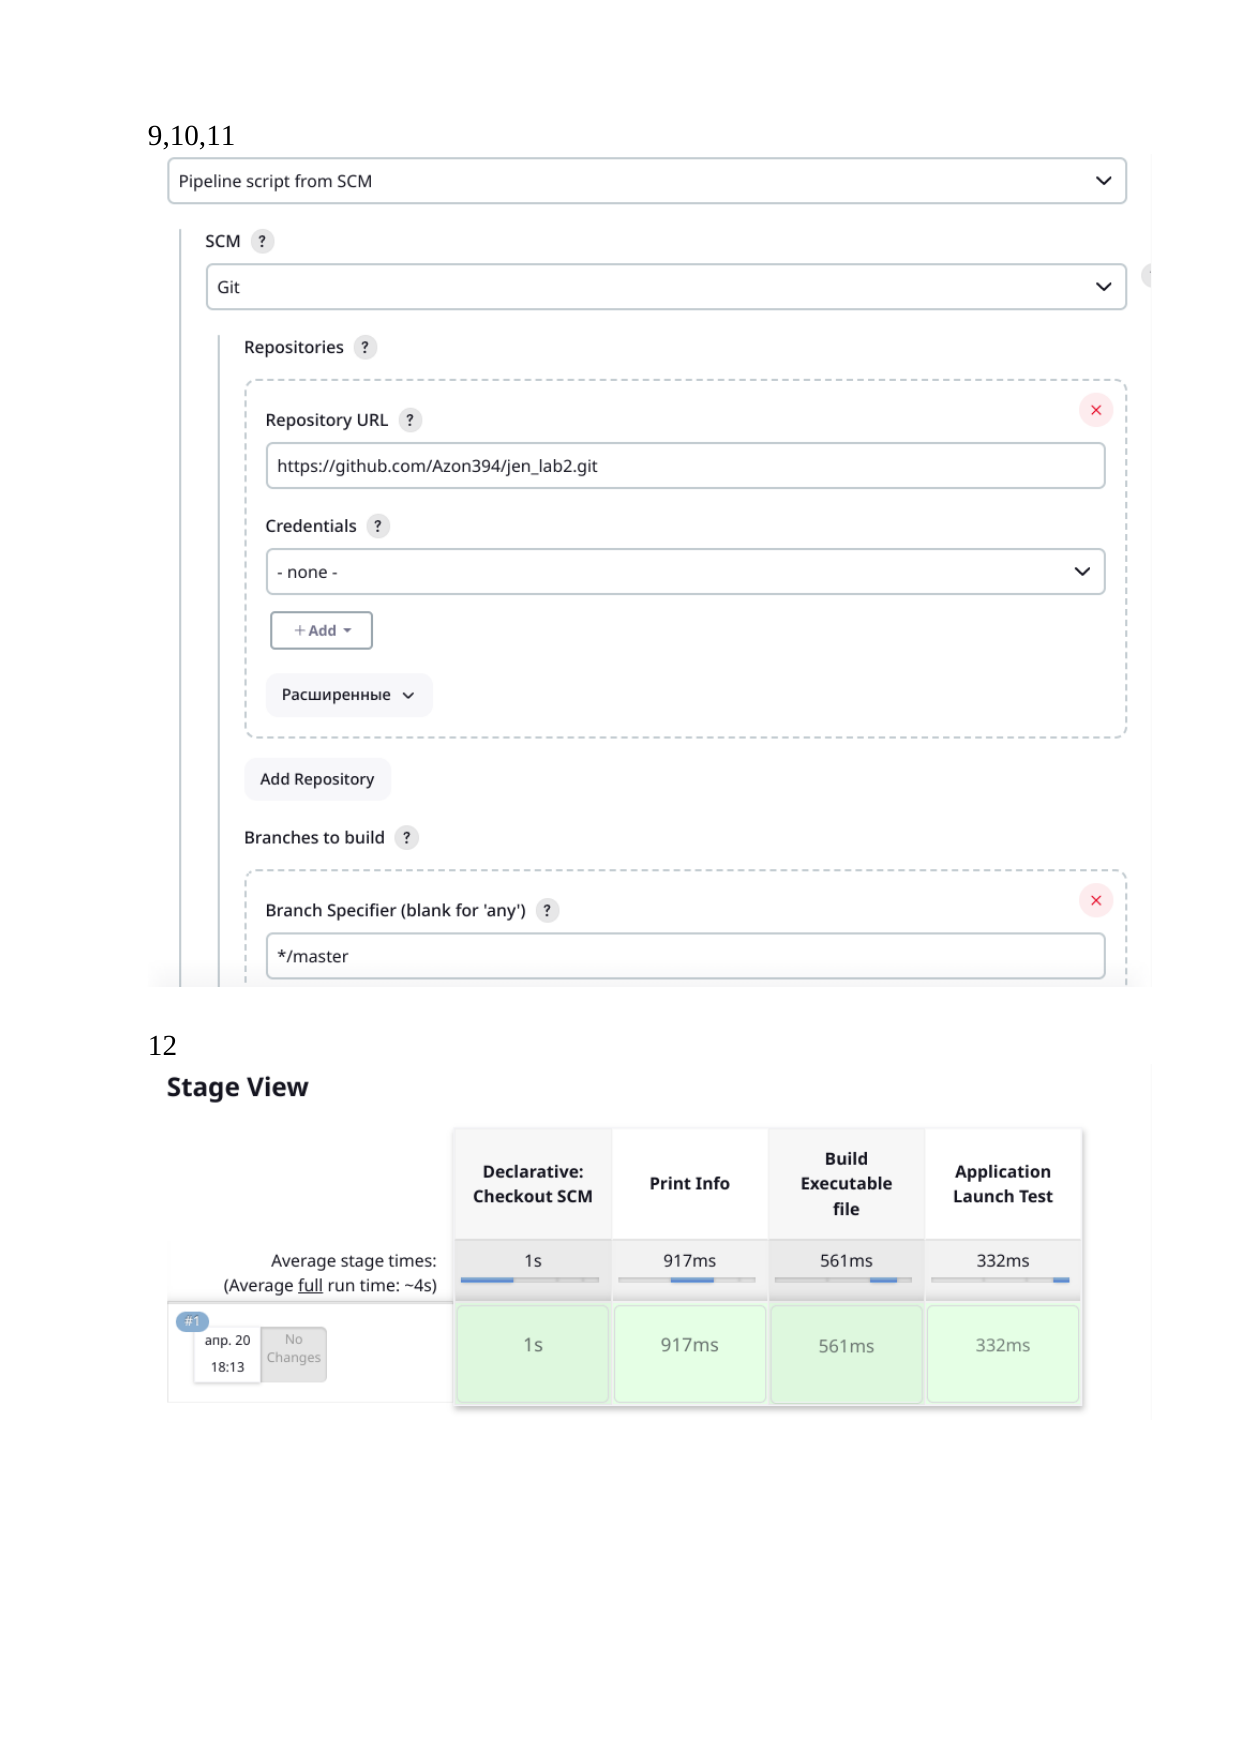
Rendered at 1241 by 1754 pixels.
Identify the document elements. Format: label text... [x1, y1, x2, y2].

list 12 [148, 1028, 1152, 1062]
picture [147, 1064, 1152, 1420]
picture [147, 154, 1152, 987]
list 9,10,11 [148, 118, 1152, 152]
